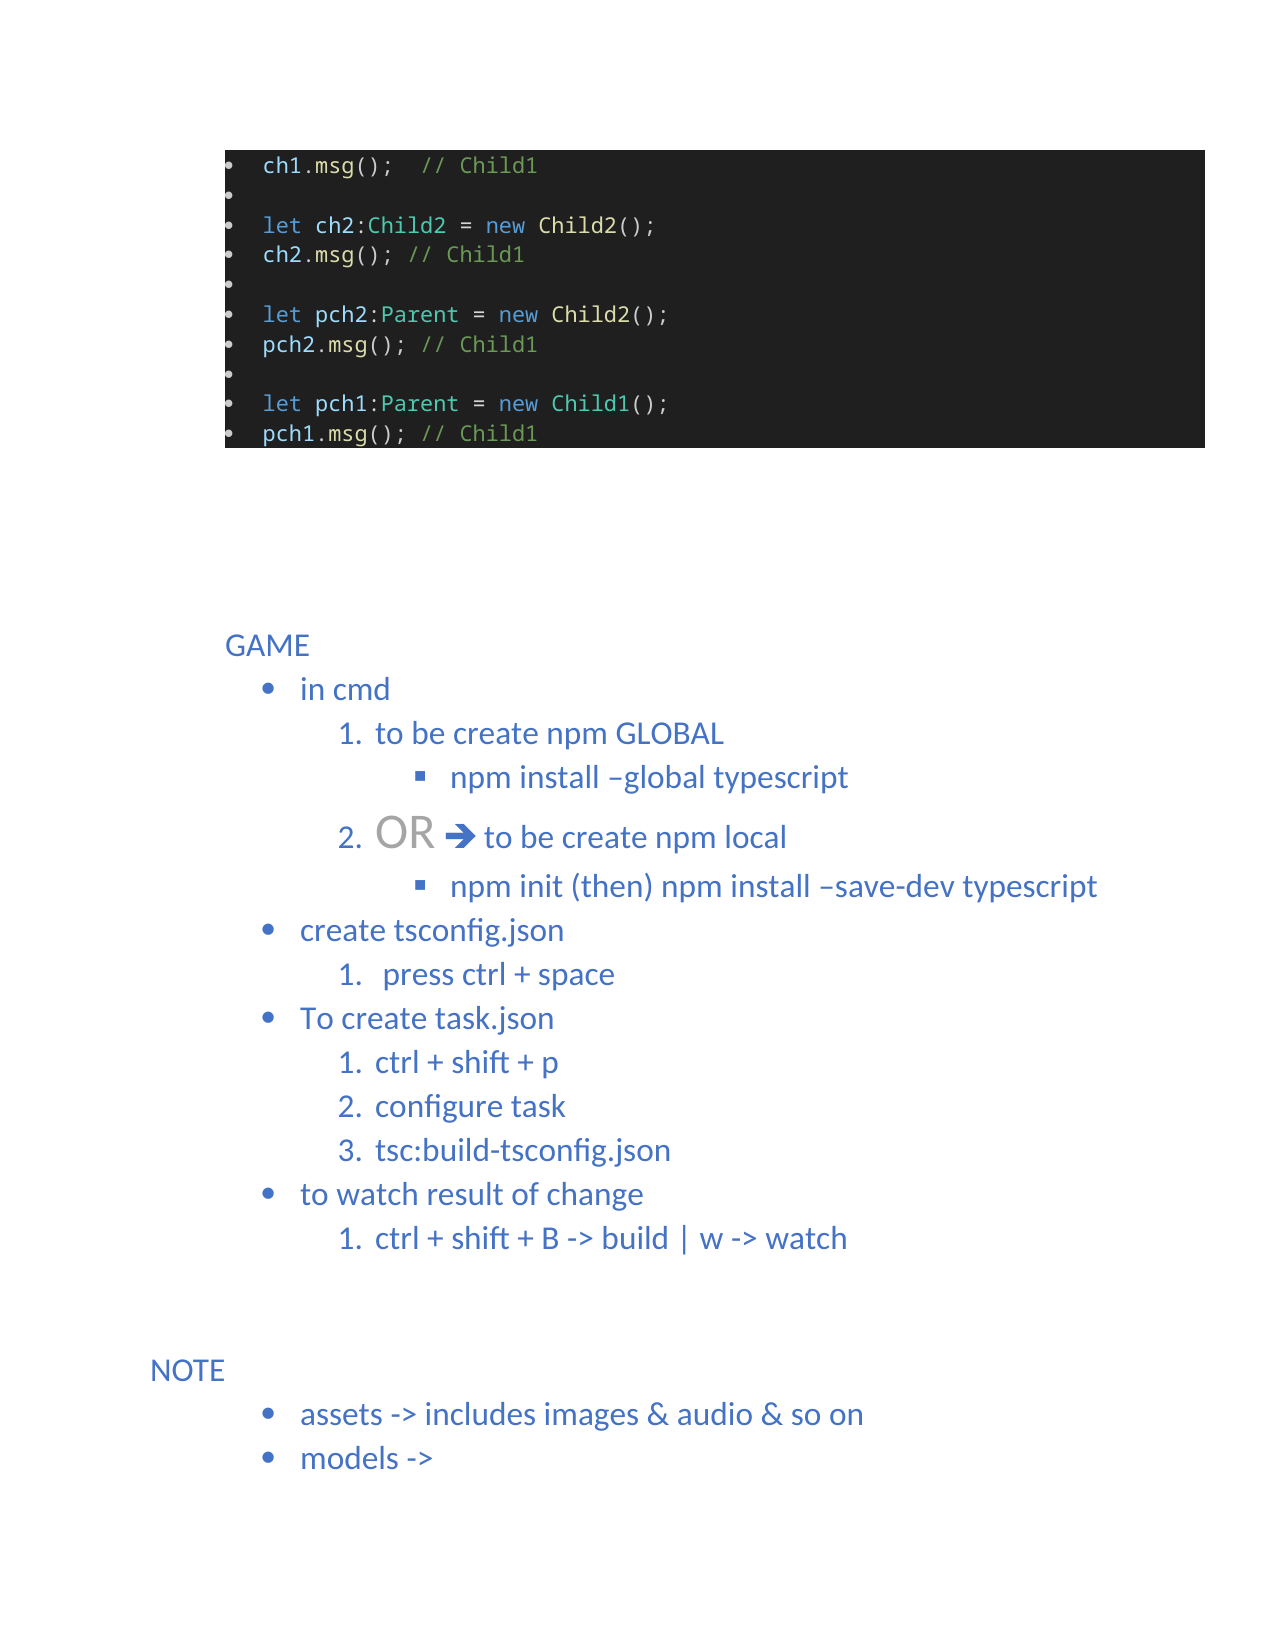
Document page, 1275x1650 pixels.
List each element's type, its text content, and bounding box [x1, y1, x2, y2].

list configure task [337, 1085, 1205, 1126]
list create tsconfig.json [262, 909, 1205, 950]
text NOTE [150, 1349, 1205, 1390]
list ch2.msg(); // Child1 [225, 239, 1205, 269]
list in cmd [262, 668, 1205, 708]
list assets -> includes images & audio & so on [262, 1393, 1205, 1434]
list ch1.msg(); // Child1 [225, 150, 1205, 180]
list npm init (then) npm install –save-dev typescript [412, 865, 1205, 906]
list to be create npm GLOBAL [337, 712, 1205, 752]
list To create task.json [262, 997, 1205, 1038]
text GAME [225, 624, 1205, 664]
list tsc:build-tsconfig.json [337, 1129, 1205, 1170]
list models -> [262, 1437, 1205, 1478]
list to watch result of change [262, 1173, 1205, 1214]
list pch1.msg(); // Child1 [225, 418, 1205, 448]
list let pch2:Parent = new Child2(); [225, 299, 1205, 329]
list let pch1:Parent = new Child1(); [225, 388, 1205, 418]
list npm install –global typescript [412, 756, 1205, 796]
list press ctrl + space [337, 953, 1205, 994]
list OR to be create npm local [337, 799, 1205, 861]
list ctrl + shift + p [337, 1041, 1205, 1082]
list ctrl + shift + B -> build | w -> watch [337, 1217, 1205, 1258]
list pch2.msg(); // Child1 [225, 329, 1205, 358]
list let ch2:Child2 = new Child2(); [225, 209, 1205, 239]
